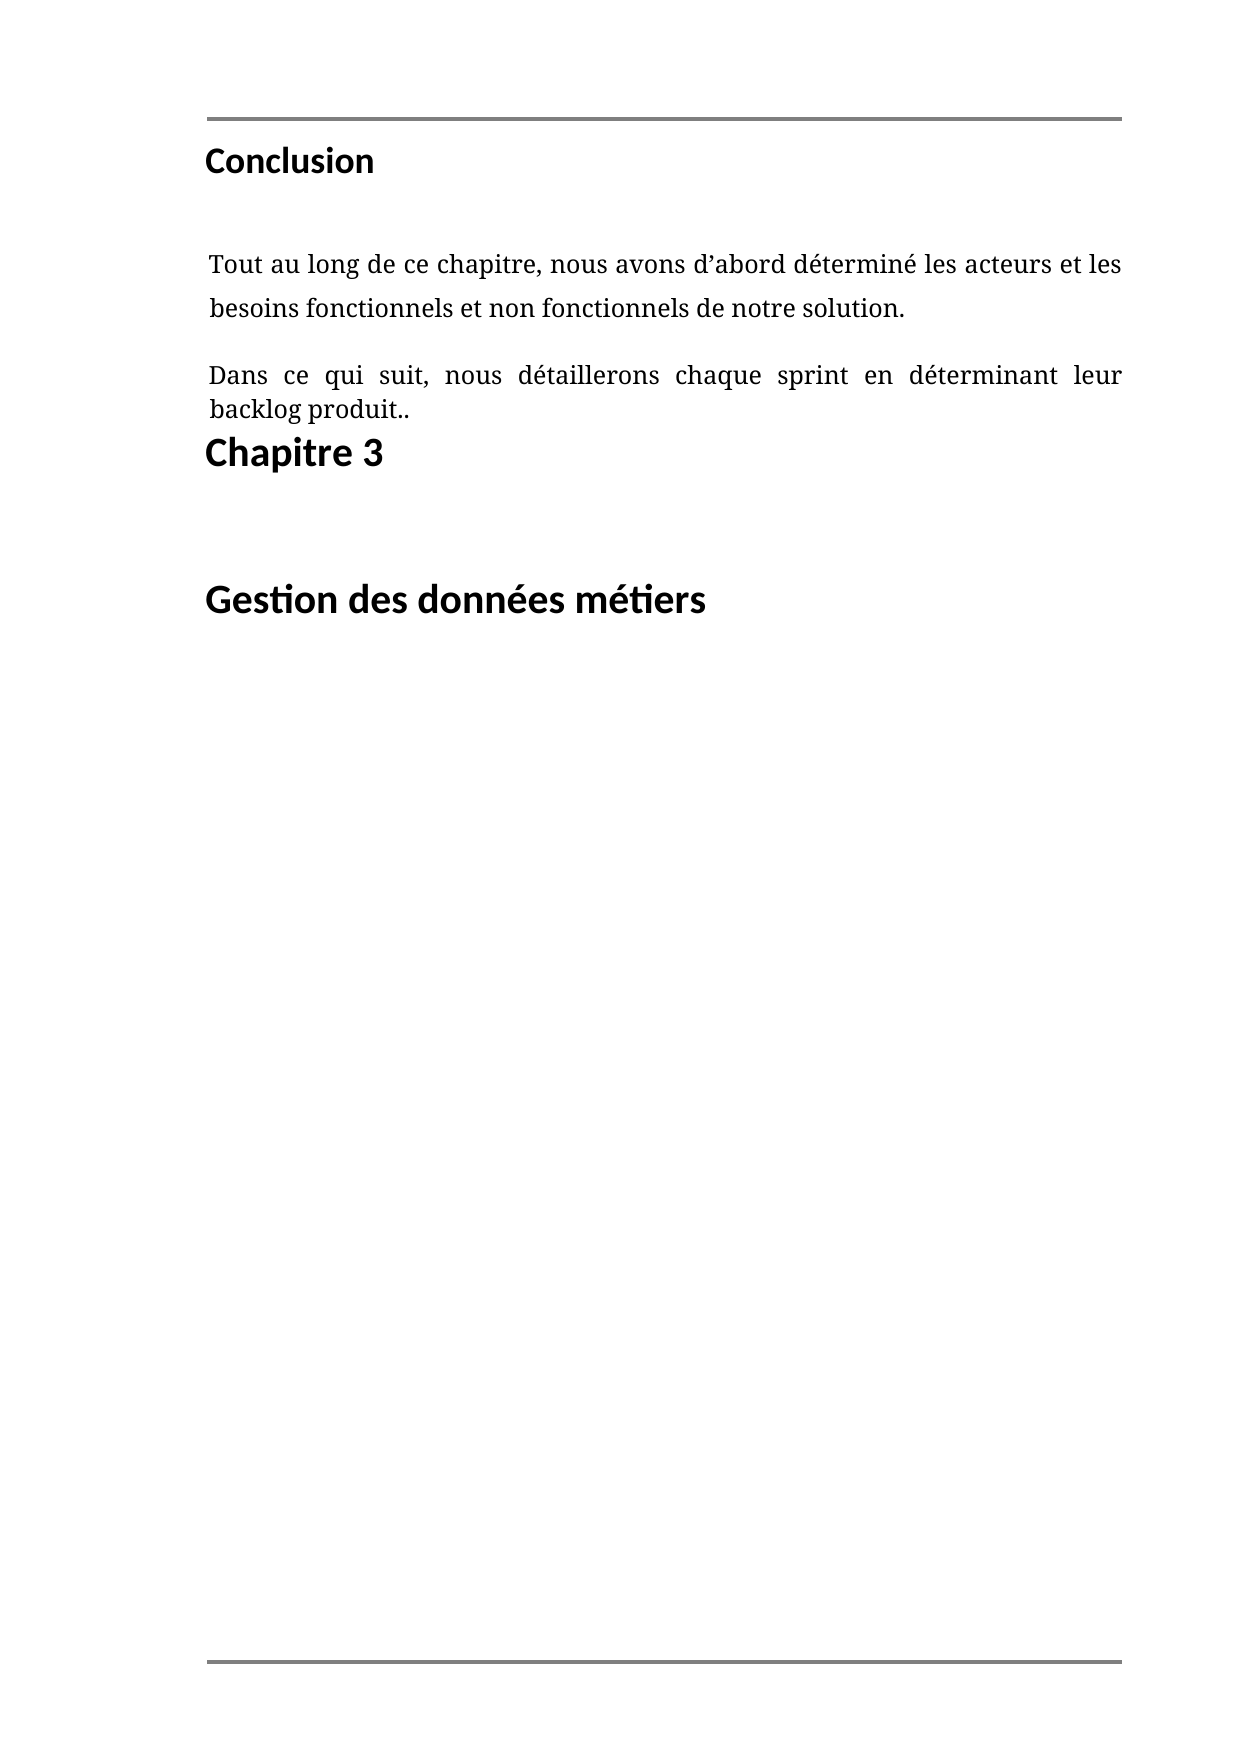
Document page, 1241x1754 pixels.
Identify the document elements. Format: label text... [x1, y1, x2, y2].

text Dans ce qui suit, nous détaillerons chaque sprint en déterminant leur backlog produit.. [208, 358, 1124, 426]
text Gestion des données métiers [205, 573, 1124, 624]
text Tout au long de ce chapitre, nous avons d’abord déterminé les acteurs et les besoins fonctionnels et non fonctionnels de notre solution. [208, 247, 1124, 324]
text Chapitre 3 [205, 426, 1124, 477]
subtitle Conclusion [205, 113, 1124, 183]
